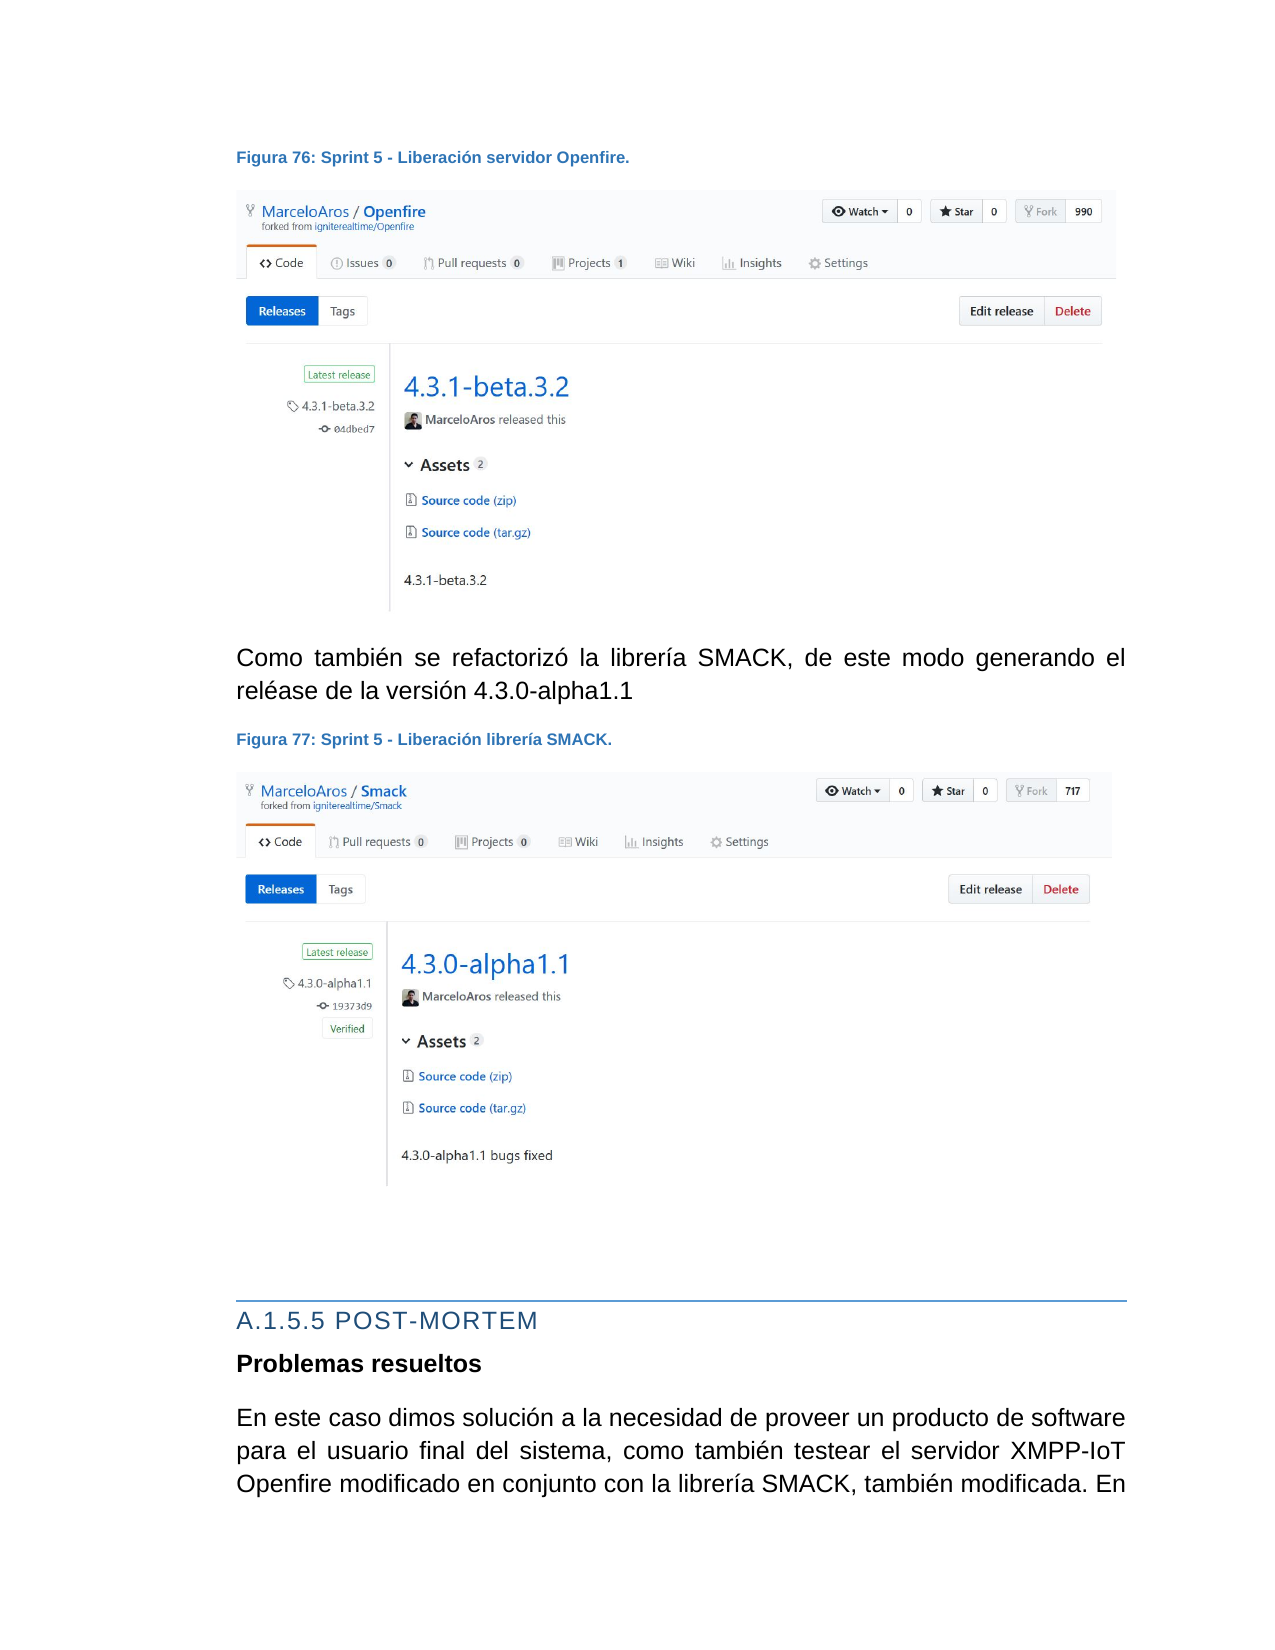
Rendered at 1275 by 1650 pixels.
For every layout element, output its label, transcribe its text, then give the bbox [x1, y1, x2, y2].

picture [236, 190, 1117, 618]
picture [236, 772, 1112, 1211]
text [236, 1403, 1127, 1498]
text Problemas resueltos [236, 1349, 1127, 1378]
text Como también se refactorizó la librería SMACK, de este modo generando el reléase de la versión 4.3.0-alpha1.1 [236, 643, 1127, 704]
subtitle A.1.5.5 Post-Mortem [236, 1302, 1127, 1335]
